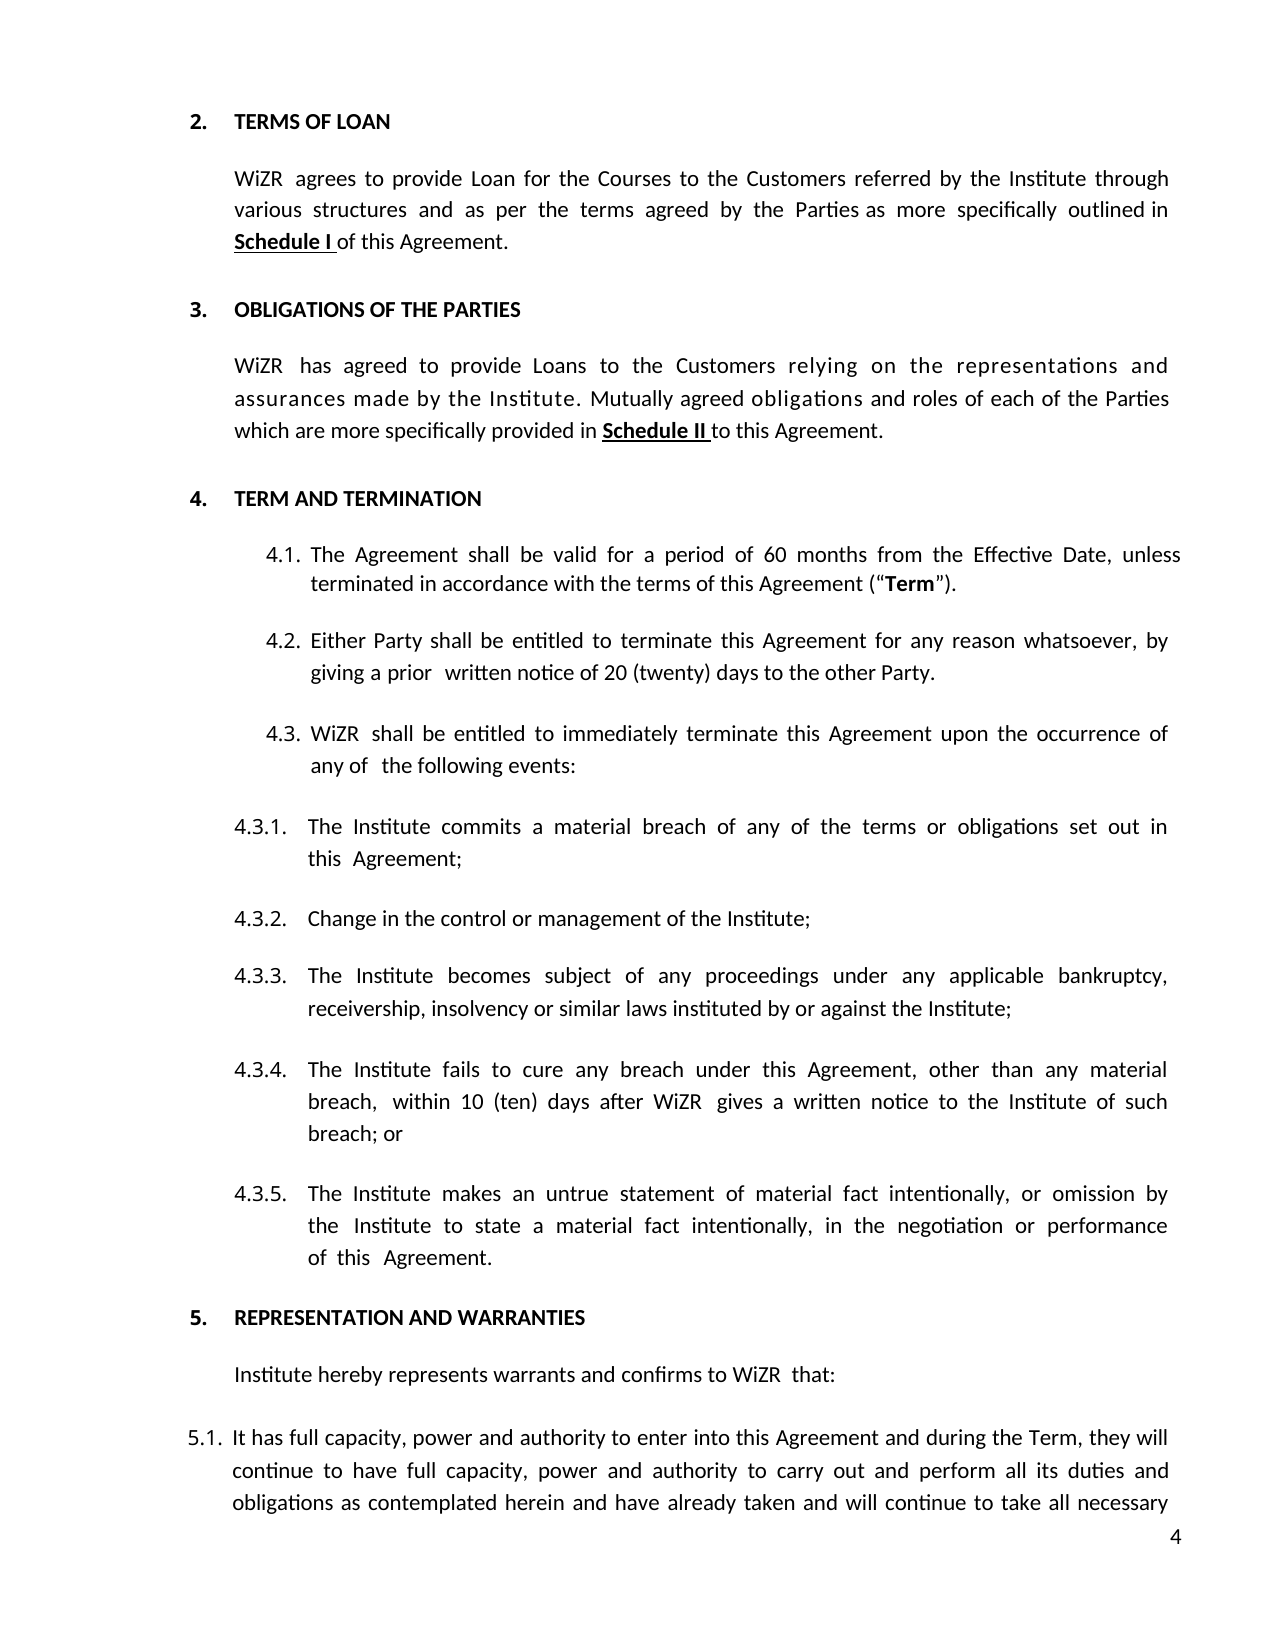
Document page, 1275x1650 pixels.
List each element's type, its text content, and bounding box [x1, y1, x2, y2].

list The Agreement shall be valid for a period of 60 months from the Effective Date, unless terminated in accordance with the terms of this Agreement (“Term”). [266, 540, 1181, 597]
list The Institute commits a material breach of any of the terms or obligations set out in this Agreement; [234, 812, 1168, 872]
subtitle TERM AND TERMINATION [189, 484, 1181, 512]
list Change in the control or management of the Institute; [234, 904, 1181, 932]
subtitle OBLIGATIONS OF THE PARTIES [189, 295, 1181, 323]
subtitle REPRESENTATION AND WARRANTIES [189, 1303, 1181, 1332]
text WiZR agrees to provide Loan for the Courses to the Customers referred by the Institute through various structures and as per the terms agreed by the Parties as more specifically outlined in Schedule I of this Agreement. [234, 164, 1169, 256]
list The Institute fails to cure any breach under this Agreement, other than any material breach, within 10 (ten) days after WiZR gives a written notice to the Institute of such breach; or [234, 1055, 1168, 1147]
subtitle TERMS OF LOAN [189, 107, 1181, 136]
list The Institute becomes subject of any proceedings under any applicable bankruptcy, receivership, insolvency or similar laws instituted by or against the Institute; [234, 962, 1168, 1022]
text Institute hereby represents warrants and confirms to WiZR that: [234, 1360, 1181, 1388]
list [187, 1423, 1169, 1516]
list The Institute makes an untrue statement of material fact intentionally, or omission by the Institute to state a material fact intentionally, in the negotiation or performance of this Agreement. [234, 1179, 1169, 1272]
list Either Party shall be entitled to terminate this Agreement for any reason whatsoever, by giving a prior written notice of 20 (twenty) days to the other Party. [266, 626, 1168, 686]
list WiZR shall be entitled to immediately terminate this Agreement upon the occurrence of any of the following events: [266, 719, 1168, 780]
text WiZR has agreed to provide Loans to the Customers relying on the representations and assurances made by the Institute. Mutually agreed obligations and roles of each of the Parties which are more specifically provided in Schedule II to this Agreement. [234, 352, 1169, 444]
